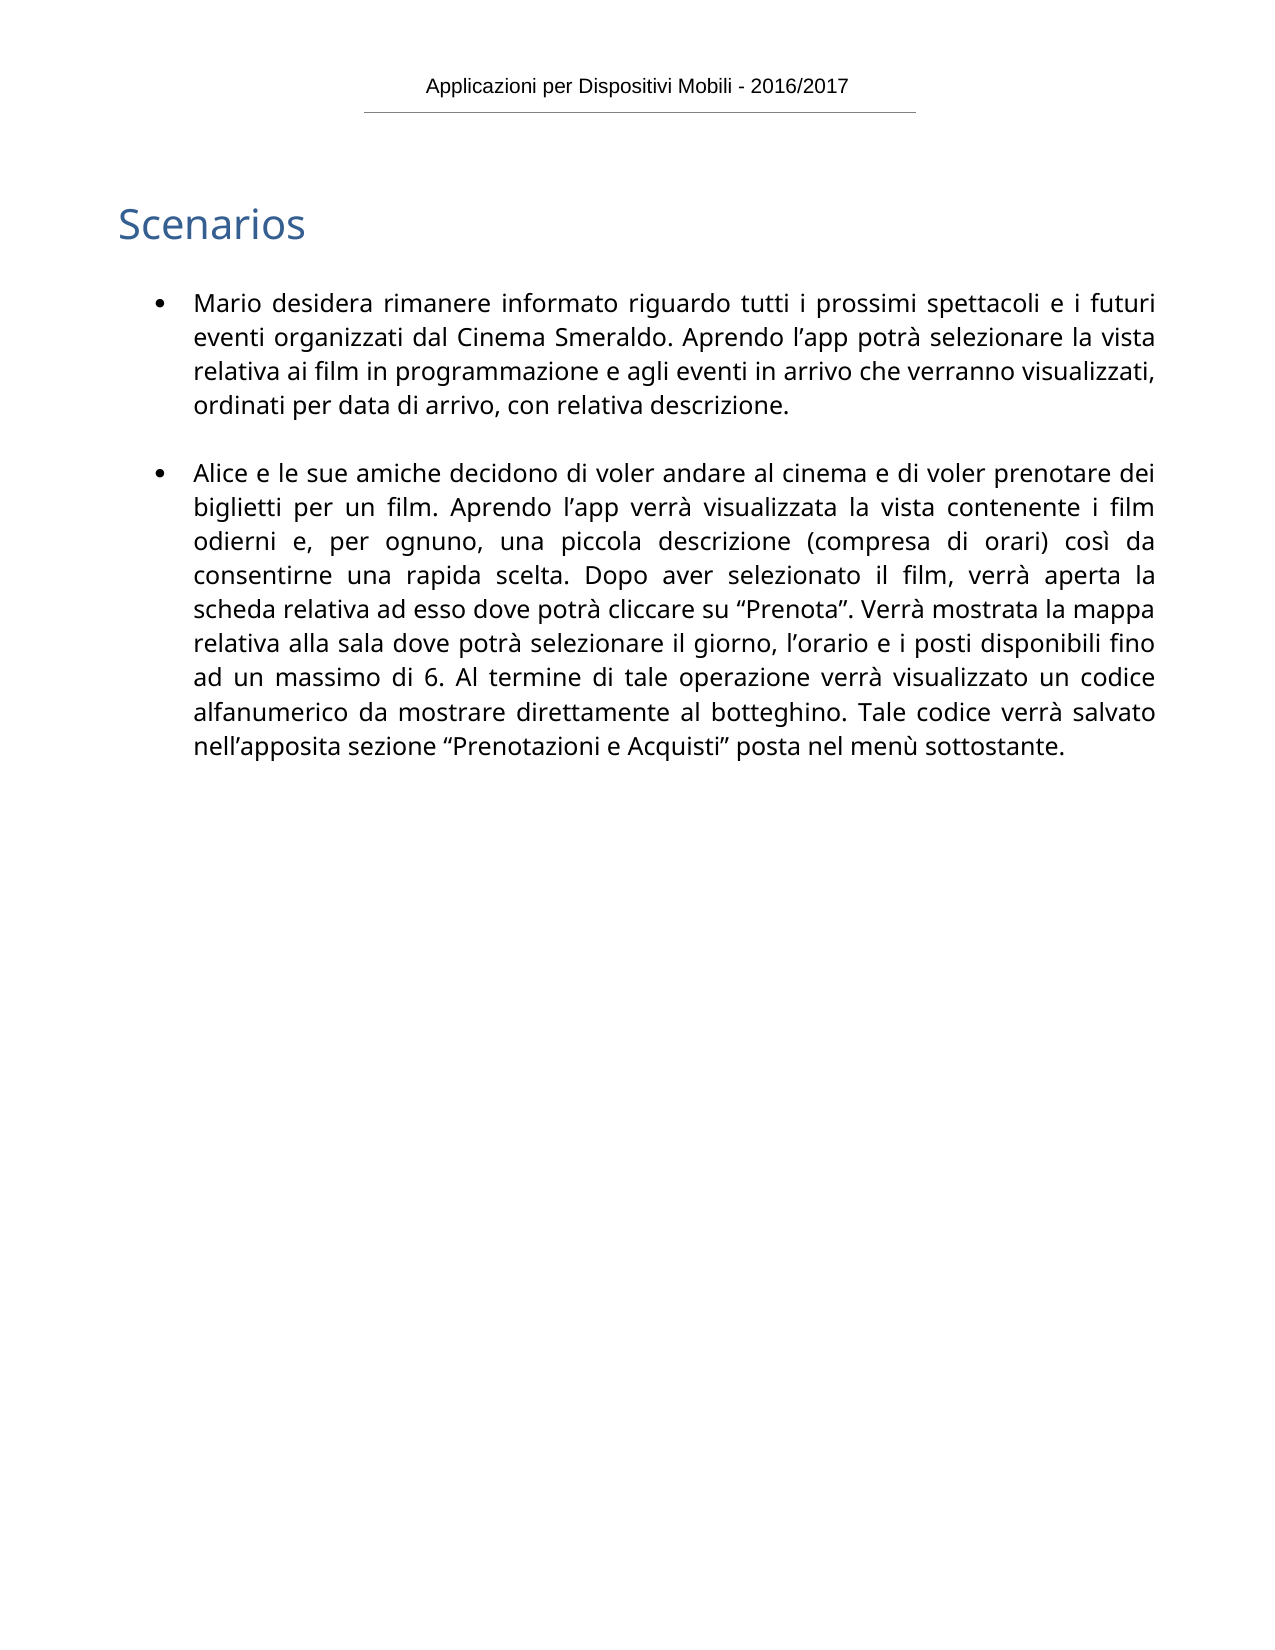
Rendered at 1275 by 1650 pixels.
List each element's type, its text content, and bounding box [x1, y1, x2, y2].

text Scenarios [118, 194, 1157, 251]
list Alice e le sue amiche decidono di voler andare al cinema e di voler prenotare dei biglietti per un film. Aprendo l’app verrà visualizzata la vista contenente i film odierni e, per ognuno, una piccola descrizione (compresa di orari) così da consentirne una rapida scelta. Dopo aver selezionato il film, verrà aperta la scheda relativa ad esso dove potrà cliccare su “Prenota”. Verrà mostrata la mappa relativa alla sala dove potrà selezionare il giorno, l’orario e i posti disponibili fino ad un massimo di 6. Al termine di tale operazione verrà visualizzato un codice alfanumerico da mostrare direttamente al botteghino. Tale codice verrà salvato nell’apposita sezione “Prenotazioni e Acquisti” posta nel menù sottostante. [156, 456, 1157, 762]
list Mario desidera rimanere informato riguardo tutti i prossimi spettacoli e i futuri eventi organizzati dal Cinema Smeraldo. Aprendo l’app potrà selezionare la vista relativa ai film in programmazione e agli eventi in arrivo che verranno visualizzati, ordinati per data di arrivo, con relativa descrizione. [156, 285, 1157, 422]
